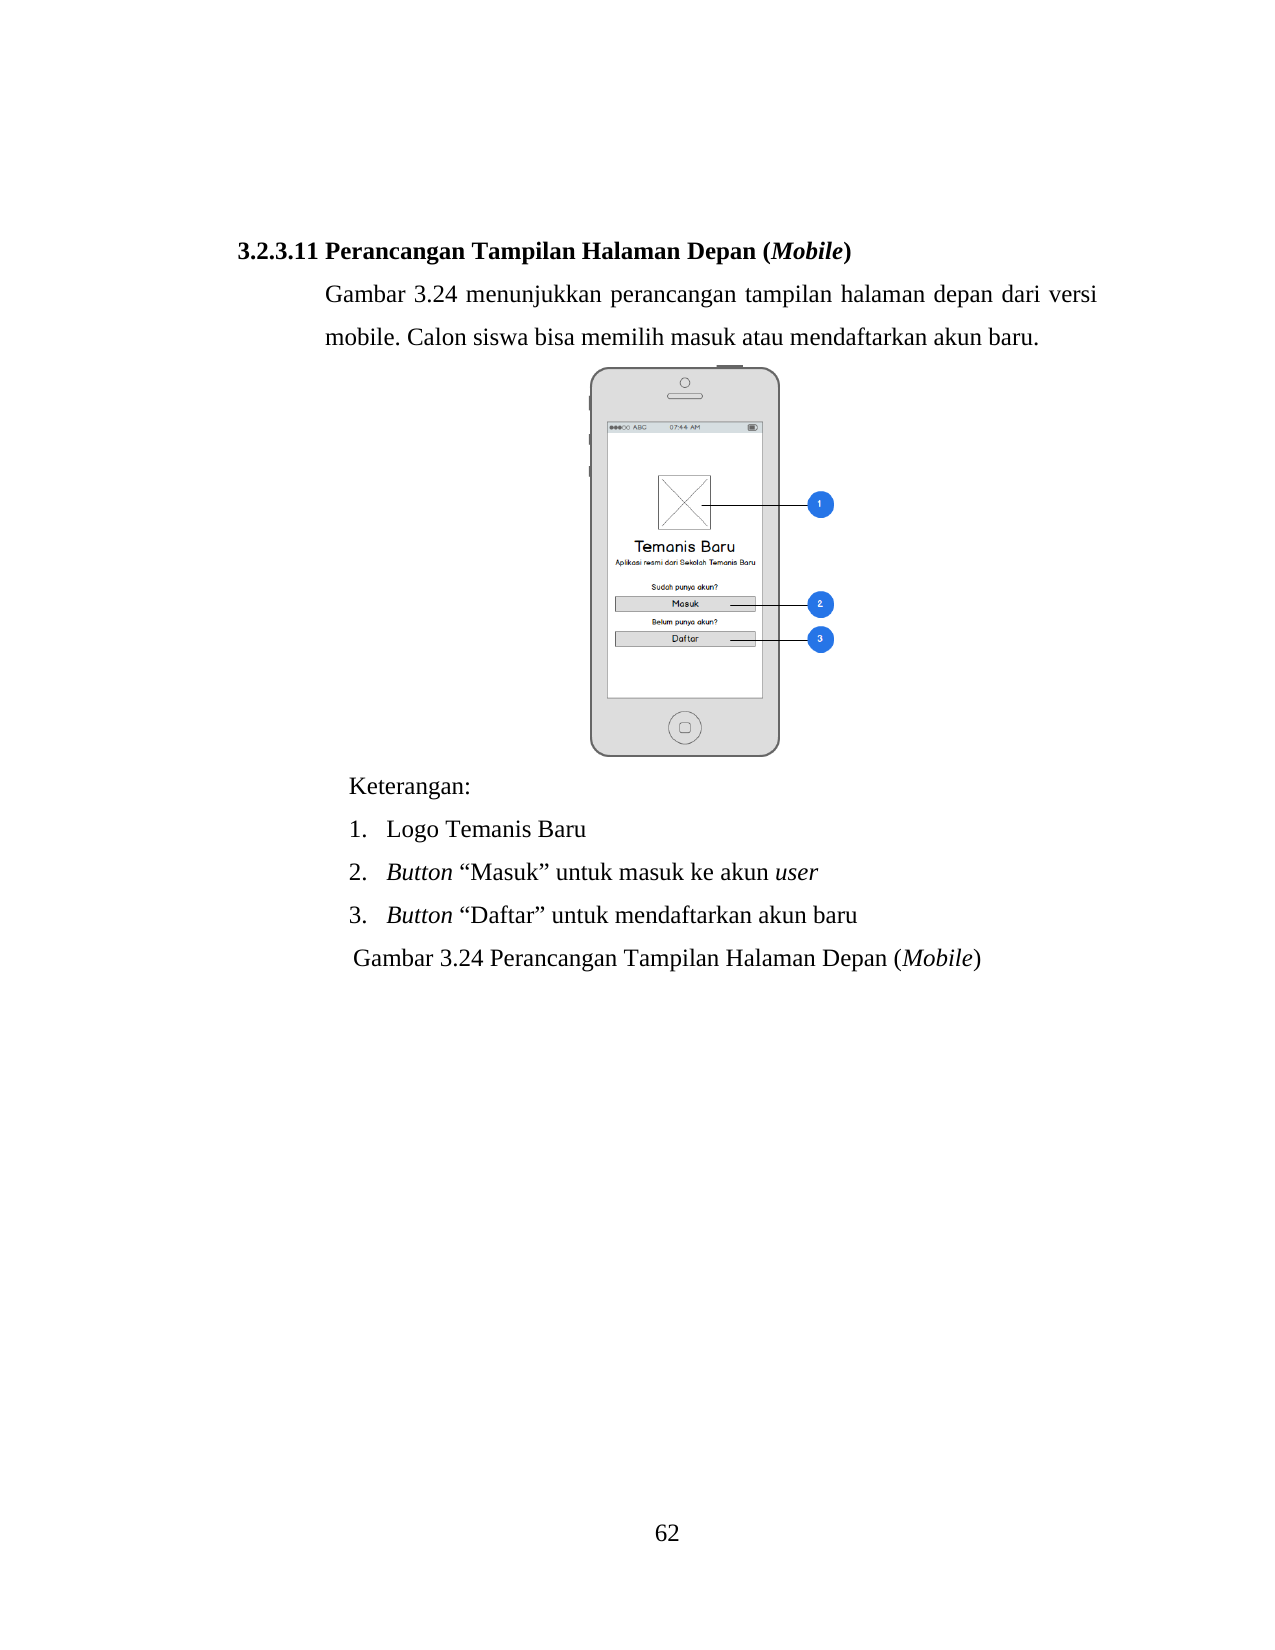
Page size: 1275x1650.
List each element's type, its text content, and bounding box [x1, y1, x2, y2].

picture [588, 365, 834, 757]
list Logo Temanis Baru [349, 814, 1098, 843]
list Keterangan: [349, 771, 1098, 800]
list Button “Daftar” untuk mendaftarkan akun baru [349, 900, 1098, 929]
list Button “Masuk” untuk masuk ke akun user [349, 857, 1098, 886]
list Perancangan Tampilan Halaman Depan (Mobile) [237, 236, 1098, 265]
text Gambar 3.24 Perancangan Tampilan Halaman Depan (Mobile) [236, 943, 1098, 972]
list Gambar 3.24 menunjukkan perancangan tampilan halaman depan dari versi mobile. Calon siswa bisa memilih masuk atau mendaftarkan akun baru. [325, 279, 1098, 351]
